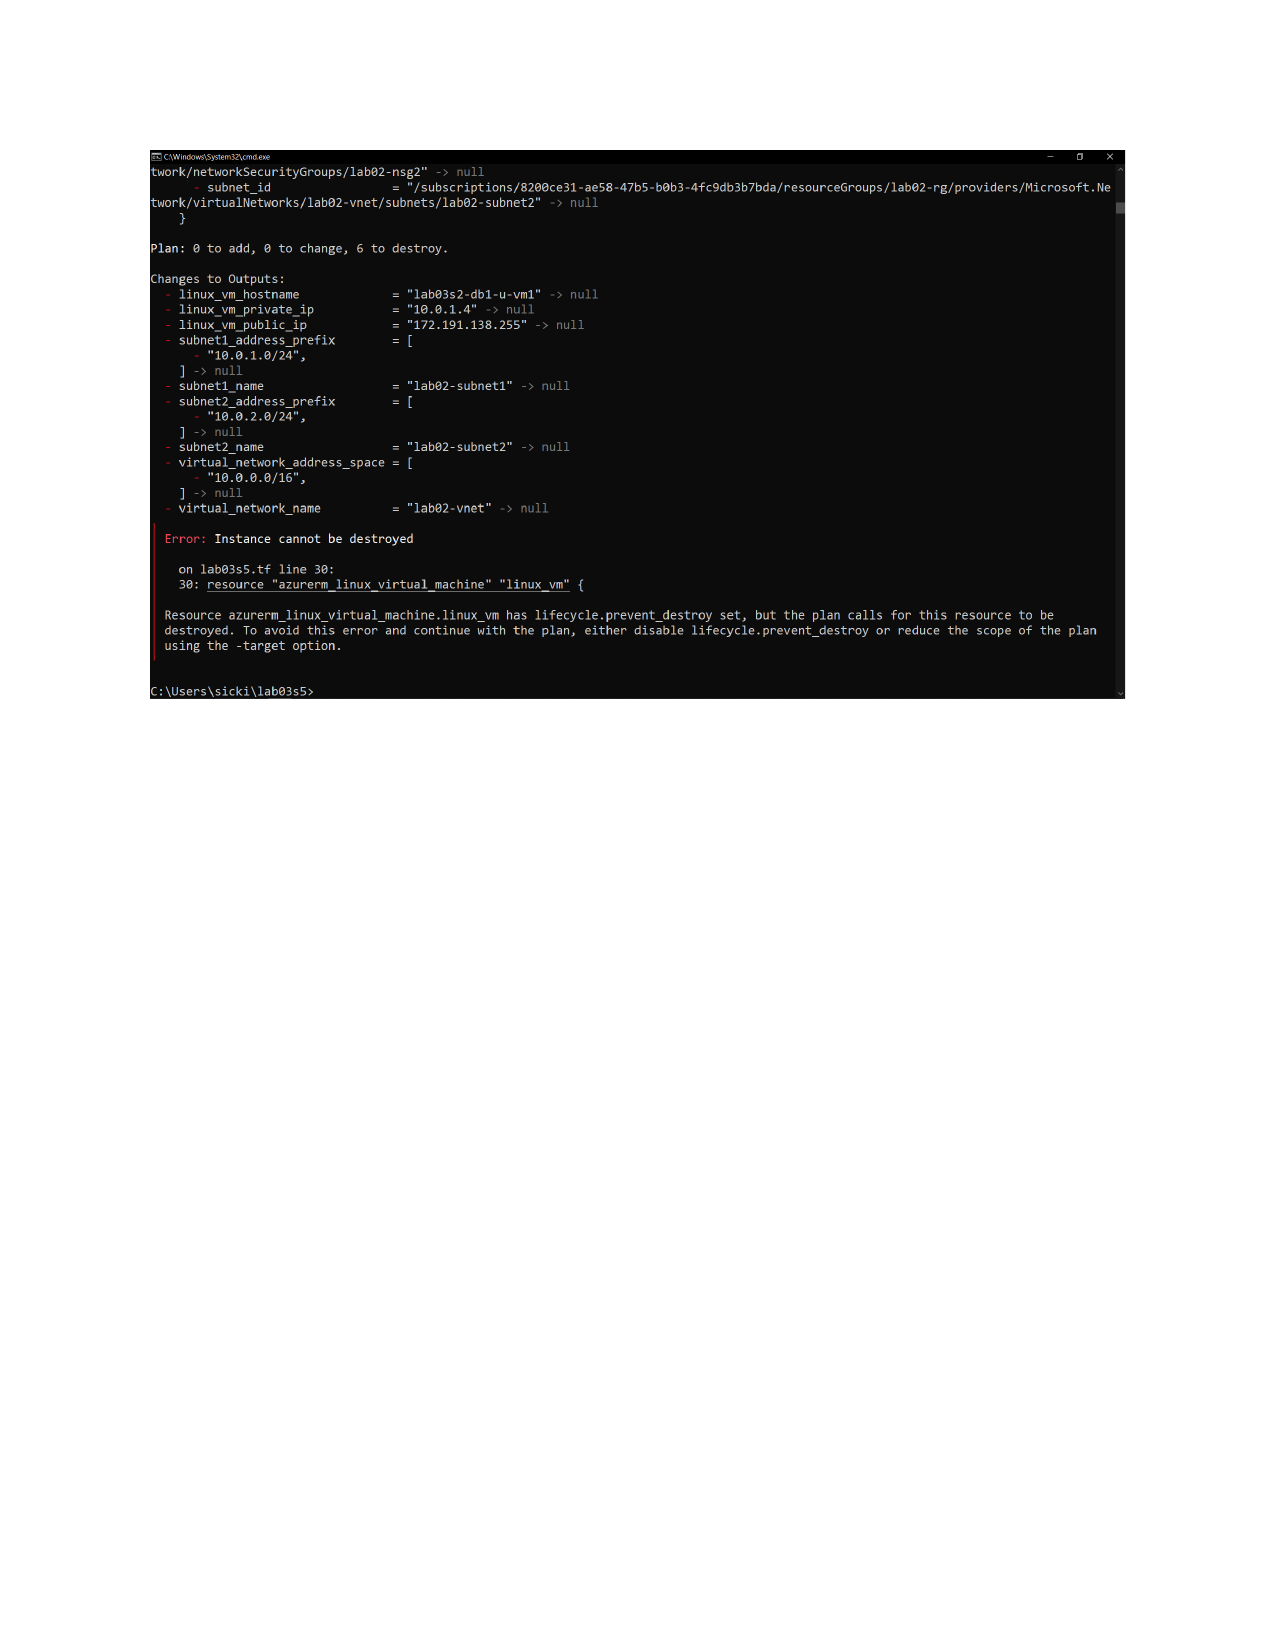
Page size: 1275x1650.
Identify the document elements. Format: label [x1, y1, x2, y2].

picture [150, 150, 1125, 699]
